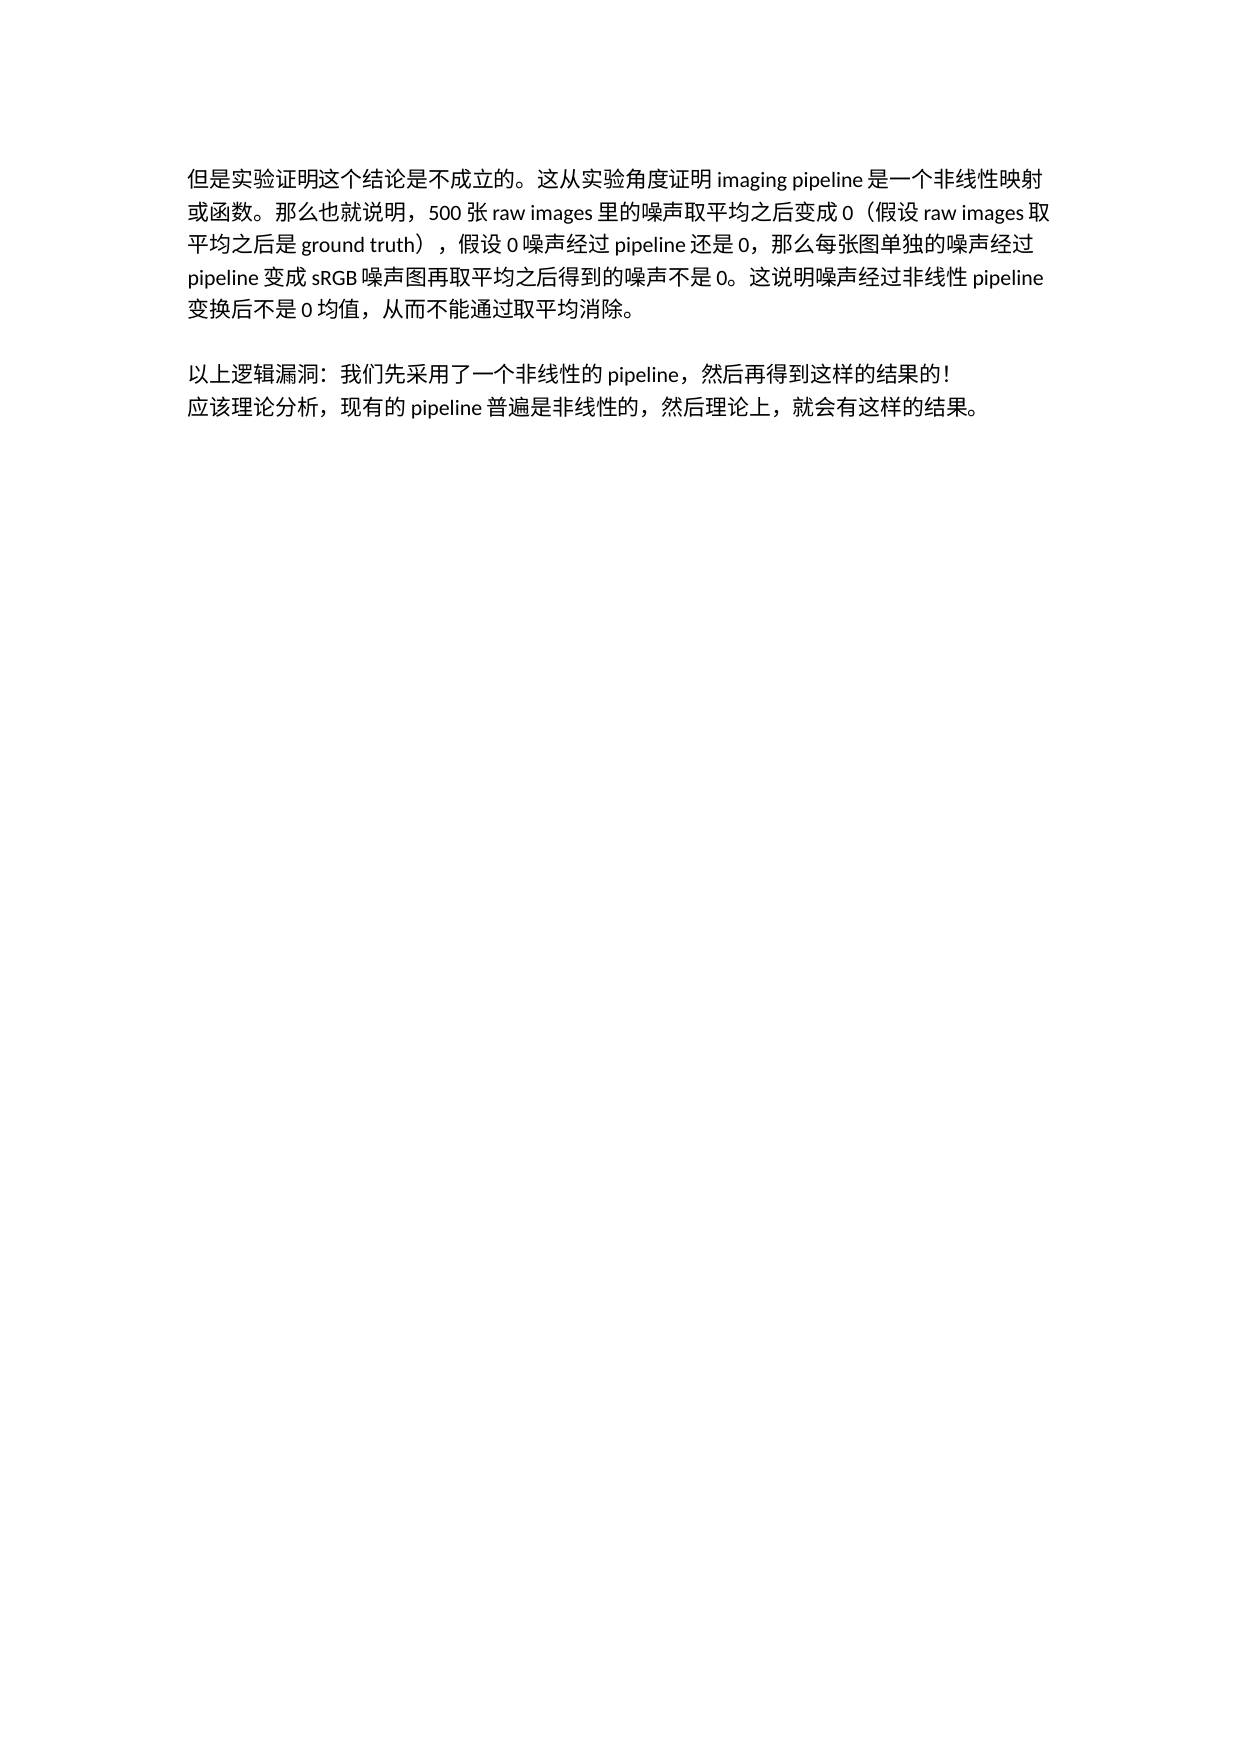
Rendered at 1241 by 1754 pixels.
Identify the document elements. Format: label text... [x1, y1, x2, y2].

text 以上逻辑漏洞：我们先采用了一个非线性的pipeline，然后再得到这样的结果的！ [187, 357, 1053, 389]
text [187, 162, 1053, 324]
text 应该理论分析，现有的pipeline普遍是非线性的，然后理论上，就会有这样的结果。 [187, 389, 1053, 422]
